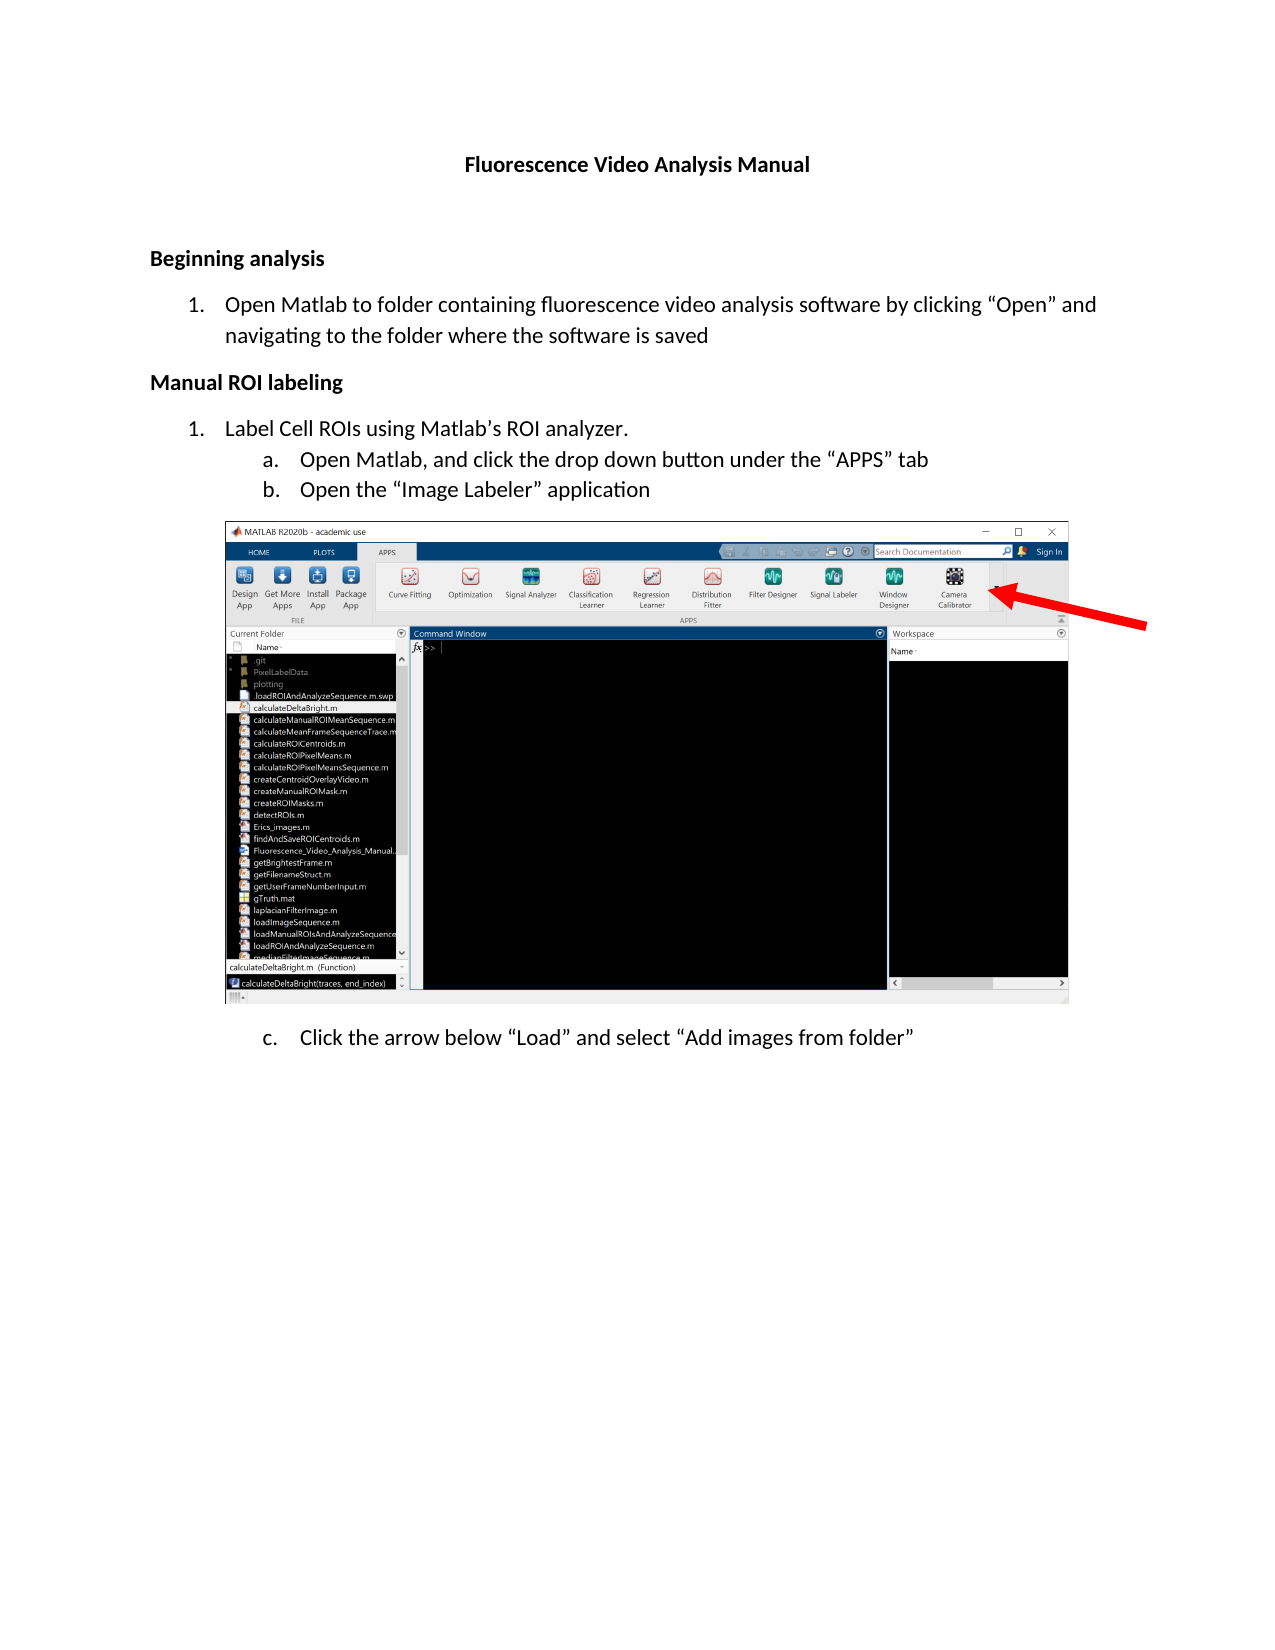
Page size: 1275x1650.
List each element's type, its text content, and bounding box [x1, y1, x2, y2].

list Label Cell ROIs using Matlab’s ROI analyzer. [187, 414, 1125, 443]
text Fluorescence Video Analysis Manual [150, 150, 1125, 178]
text Beginning analysis [150, 244, 1125, 272]
list Open Matlab to folder containing fluorescence video analysis software by clicking “Open” and navigating to the folder where the software is saved [187, 291, 1125, 349]
list Open the “Image Labeler” application [262, 475, 1125, 503]
text Manual ROI labeling [150, 368, 1125, 396]
picture [225, 521, 1069, 1004]
list Click the arrow below “Load” and select “Add images from folder” [262, 1023, 1125, 1051]
list Open Matlab, and click the drop down button under the “APPS” tab [262, 445, 1125, 473]
